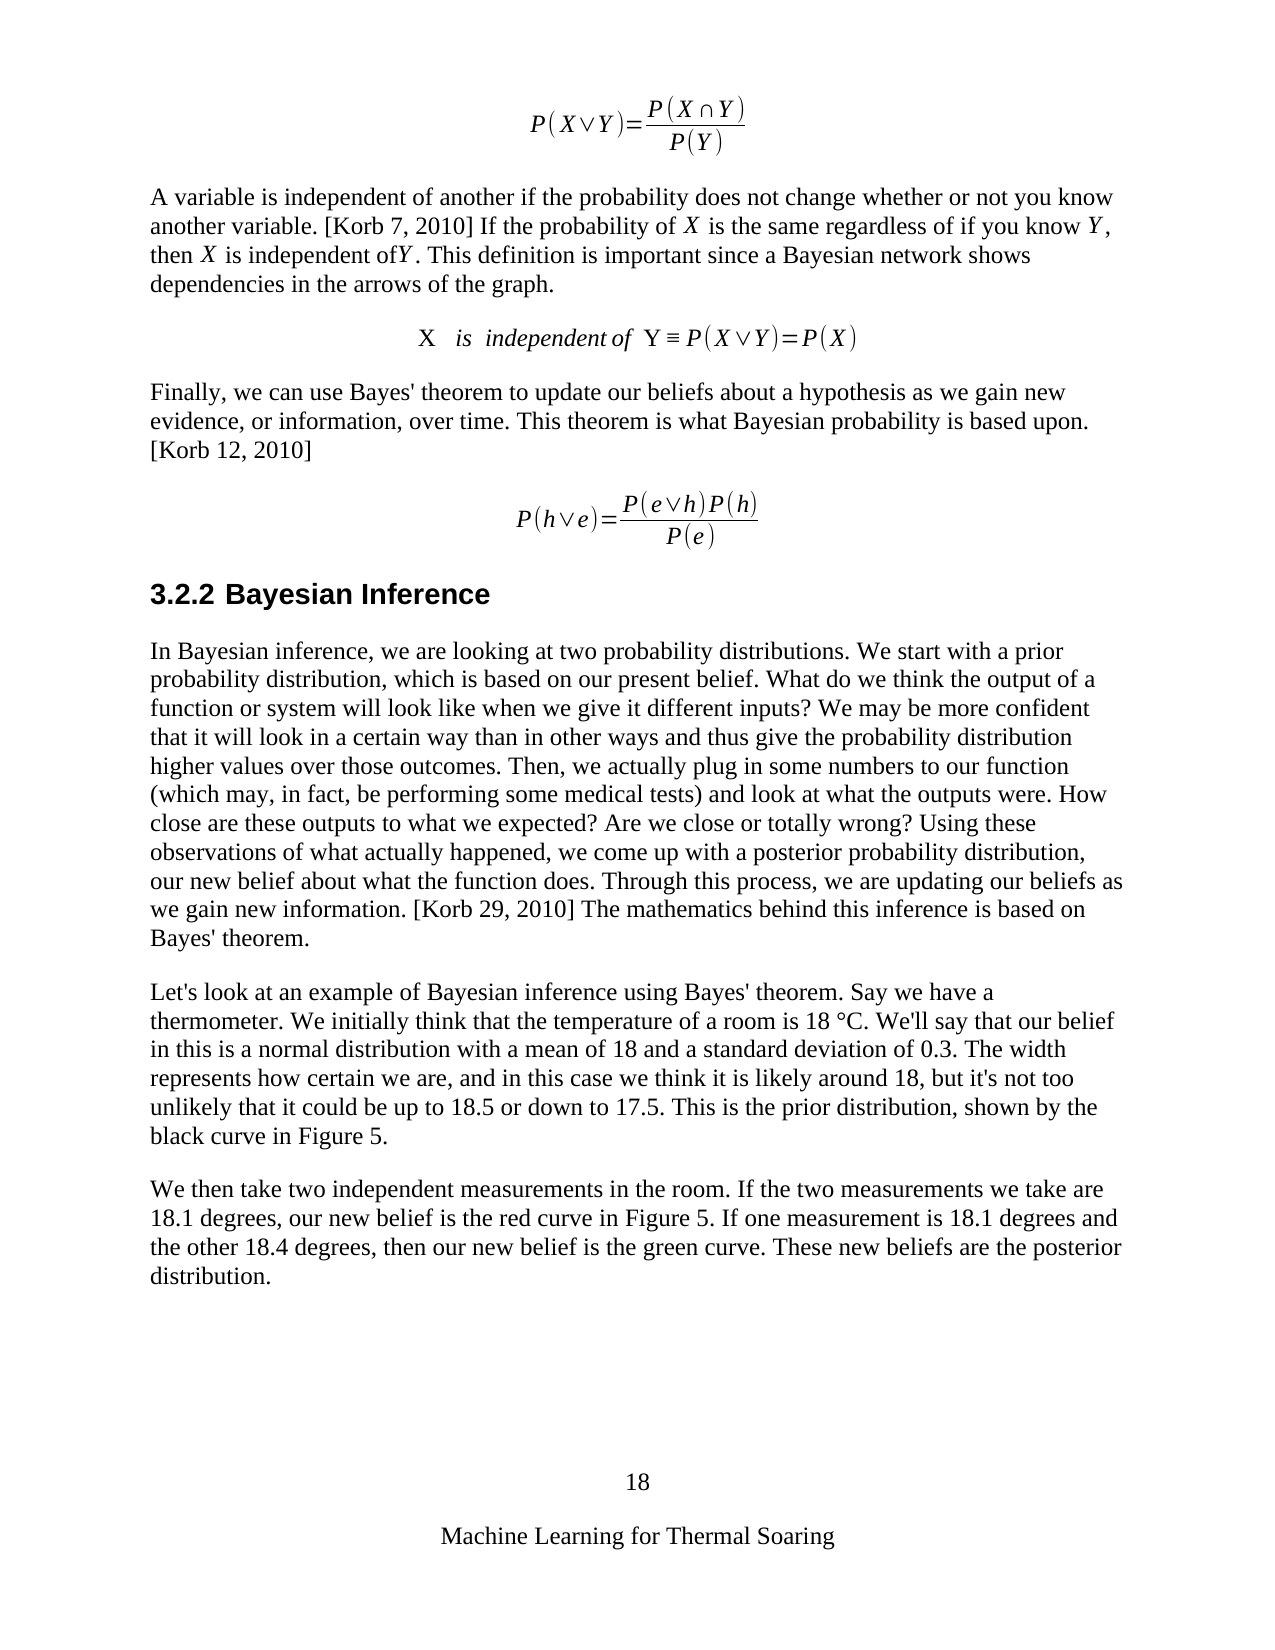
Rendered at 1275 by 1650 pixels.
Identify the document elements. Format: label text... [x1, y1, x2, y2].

text Finally, we can use Bayes' theorem to update our beliefs about a hypothesis as we gain new evidence, or information, over time. This theorem is what Bayesian probability is based upon. [Korb 12, 2010] [150, 377, 1125, 464]
text In Bayesian inference, we are looking at two probability distributions. We start with a prior probability distribution, which is based on our present belief. What do we think the output of a function or system will look like when we give it different inputs? We may be more confident that it will look in a certain way than in other ways and thus give the probability distribution higher values over those outcomes. Then, we actually plug in some numbers to our function (which may, in fact, be performing some medical tests) and look at what the outputs were. How close are these outputs to what we expected? Are we close or totally wrong? Using these observations of what actually happened, we come up with a posterior probability distribution, our new belief about what the function does. Through this process, we are updating our beliefs as we gain new information. [Korb 29, 2010] The mathematics behind this inference is based on Bayes' theorem. [150, 636, 1125, 952]
text We then take two independent measurements in the room. If the two measurements we take are 18.1 degrees, our new belief is the red curve in Figure 5. If one measurement is 18.1 degrees and the other 18.4 degrees, then our new belief is the green curve. These new beliefs are the posterior distribution. [150, 1174, 1125, 1289]
text Let's look at an example of Bayesian inference using Bayes' theorem. Say we have a thermometer. We initially think that the temperature of a room is 18 °C. We'll say that our belief in this is a normal distribution with a mean of 18 and a standard deviation of 0.3. The width represents how certain we are, and in this case we think it is likely around 18, but it's not too unlikely that it could be up to 18.5 or down to 17.5. This is the prior distribution, shown by the black curve in Figure 5. [150, 977, 1125, 1149]
subtitle Bayesian Inference [150, 577, 1125, 611]
text A variable is independent of another if the probability does not change whether or not you know another variable. [Korb 7, 2010] If the probability of is the same regardless of if you know , then is independent of. This definition is important since a Bayesian network shows dependencies in the arrows of the graph. [150, 182, 1125, 297]
